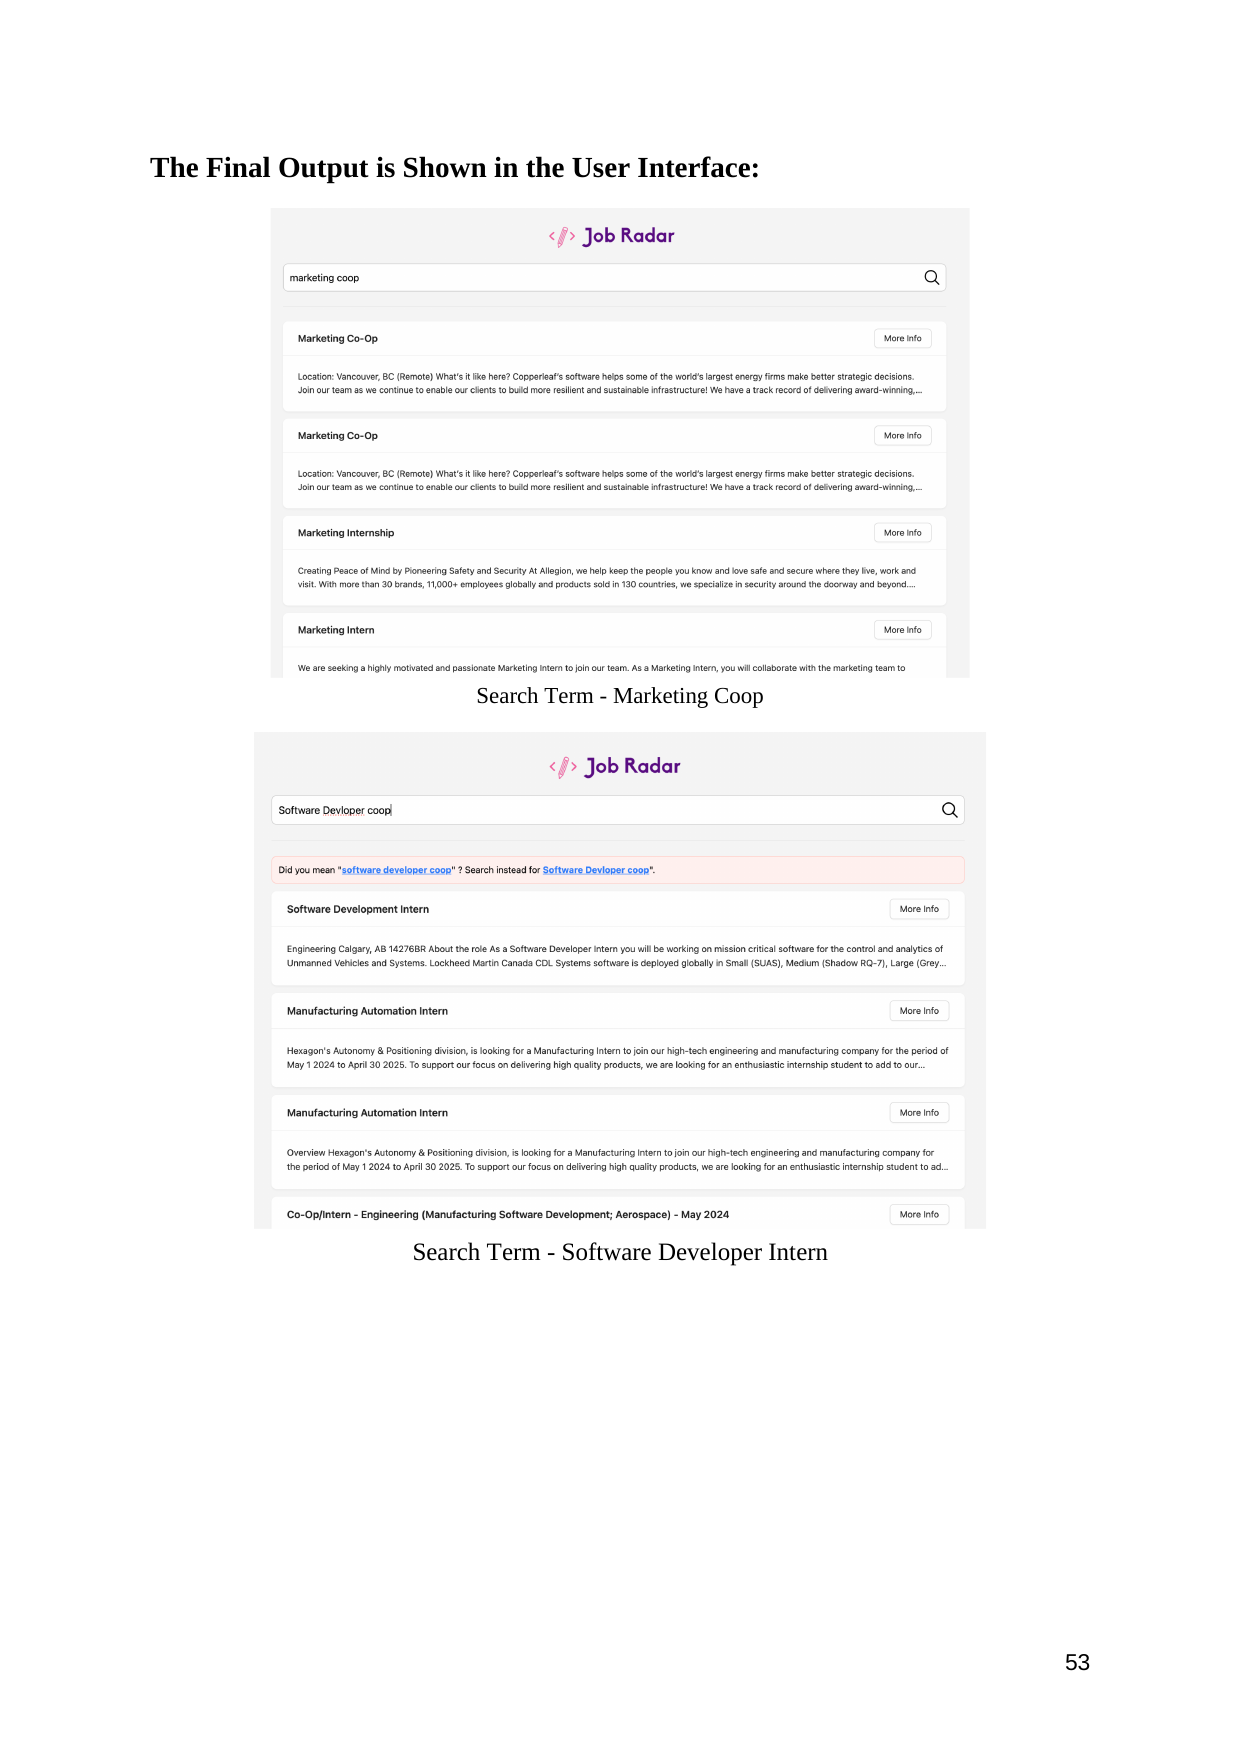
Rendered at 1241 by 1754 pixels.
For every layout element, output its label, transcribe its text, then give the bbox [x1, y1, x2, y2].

picture [270, 208, 970, 678]
picture [254, 732, 987, 1229]
subtitle The Final Output is Shown in the User Interface: [150, 150, 1090, 183]
text Search Term - Software Developer Intern [150, 1237, 1090, 1266]
